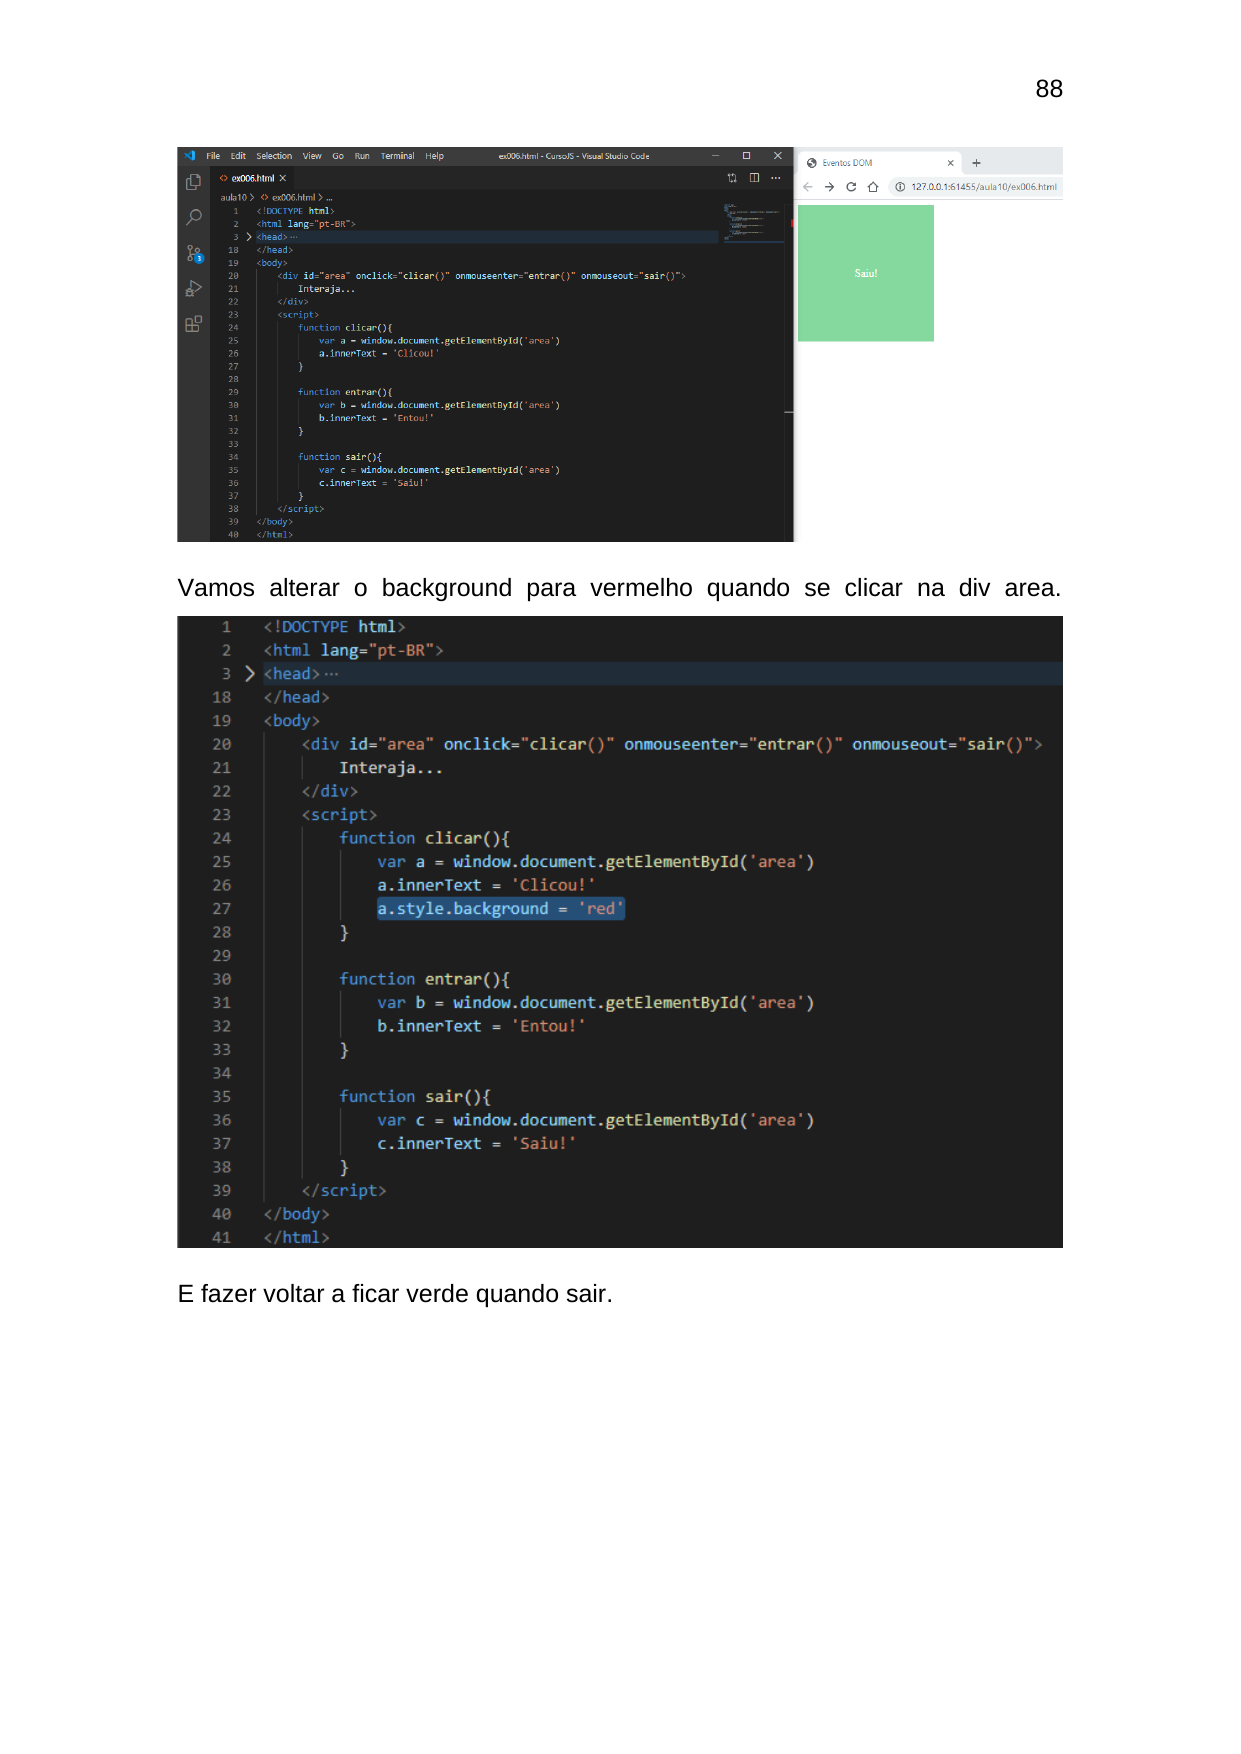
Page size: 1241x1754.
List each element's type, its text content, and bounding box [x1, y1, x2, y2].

text Vamos alterar o background para vermelho quando se clicar na div area. [177, 573, 1063, 616]
text E fazer voltar a ficar verde quando sair. [177, 1279, 1063, 1307]
